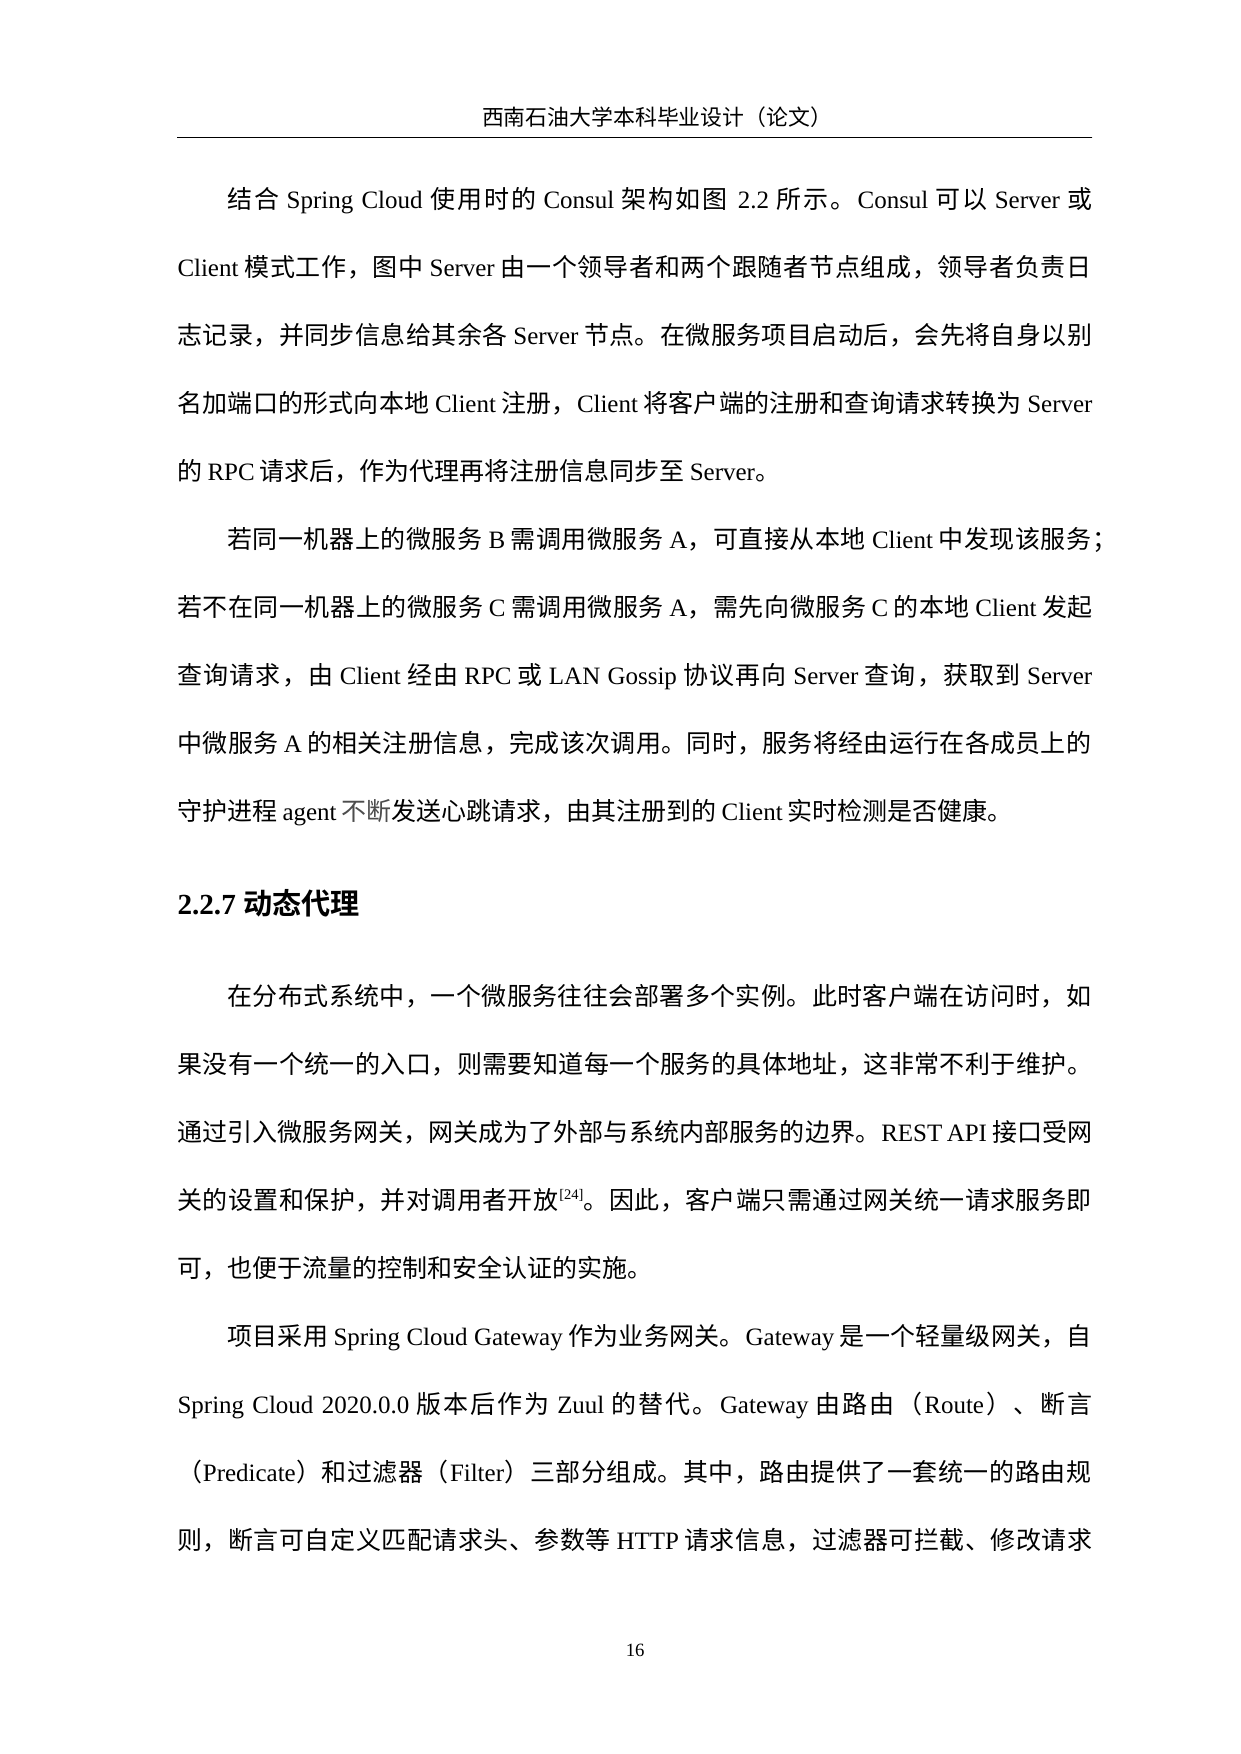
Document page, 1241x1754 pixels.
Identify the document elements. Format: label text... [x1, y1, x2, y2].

text 在分布式系统中，一个微服务往往会部署多个实例。此时客户端在访问时，如果没有一个统一的入口，则需要知道每一个服务的具体地址，这非常不利于维护。通过引入微服务网关，网关成为了外部与系统内部服务的边界。REST API接口受网关的设置和保护，并对调用者开放[20]。因此，客户端只需通过网关统一请求服务即可，也便于流量的控制和安全认证的实施。 [177, 961, 1092, 1301]
text 结合Spring Cloud使用时的Consul架构如图 2.2所示。Consul可以Server或Client模式工作，图中Server由一个领导者和两个跟随者节点组成，领导者负责日志记录，并同步信息给其余各Server节点。在微服务项目启动后，会先将自身以别名加端口的形式向本地Client注册，Client将客户端的注册和查询请求转换为Server的RPC请求后，作为代理再将注册信息同步至Server。 [177, 164, 1092, 503]
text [177, 1301, 1092, 1572]
subtitle 动态代理 [177, 868, 1092, 936]
text 若同一机器上的微服务B需调用微服务A，可直接从本地Client中发现该服务；若不在同一机器上的微服务C需调用微服务A，需先向微服务C的本地Client发起查询请求，由Client经由RPC或LAN Gossip协议再向Server查询，获取到Server中微服务A的相关注册信息，完成该次调用。同时，服务将经由运行在各成员上的守护进程agent不断发送心跳请求，由其注册到的Client实时检测是否健康。 [177, 503, 1092, 843]
